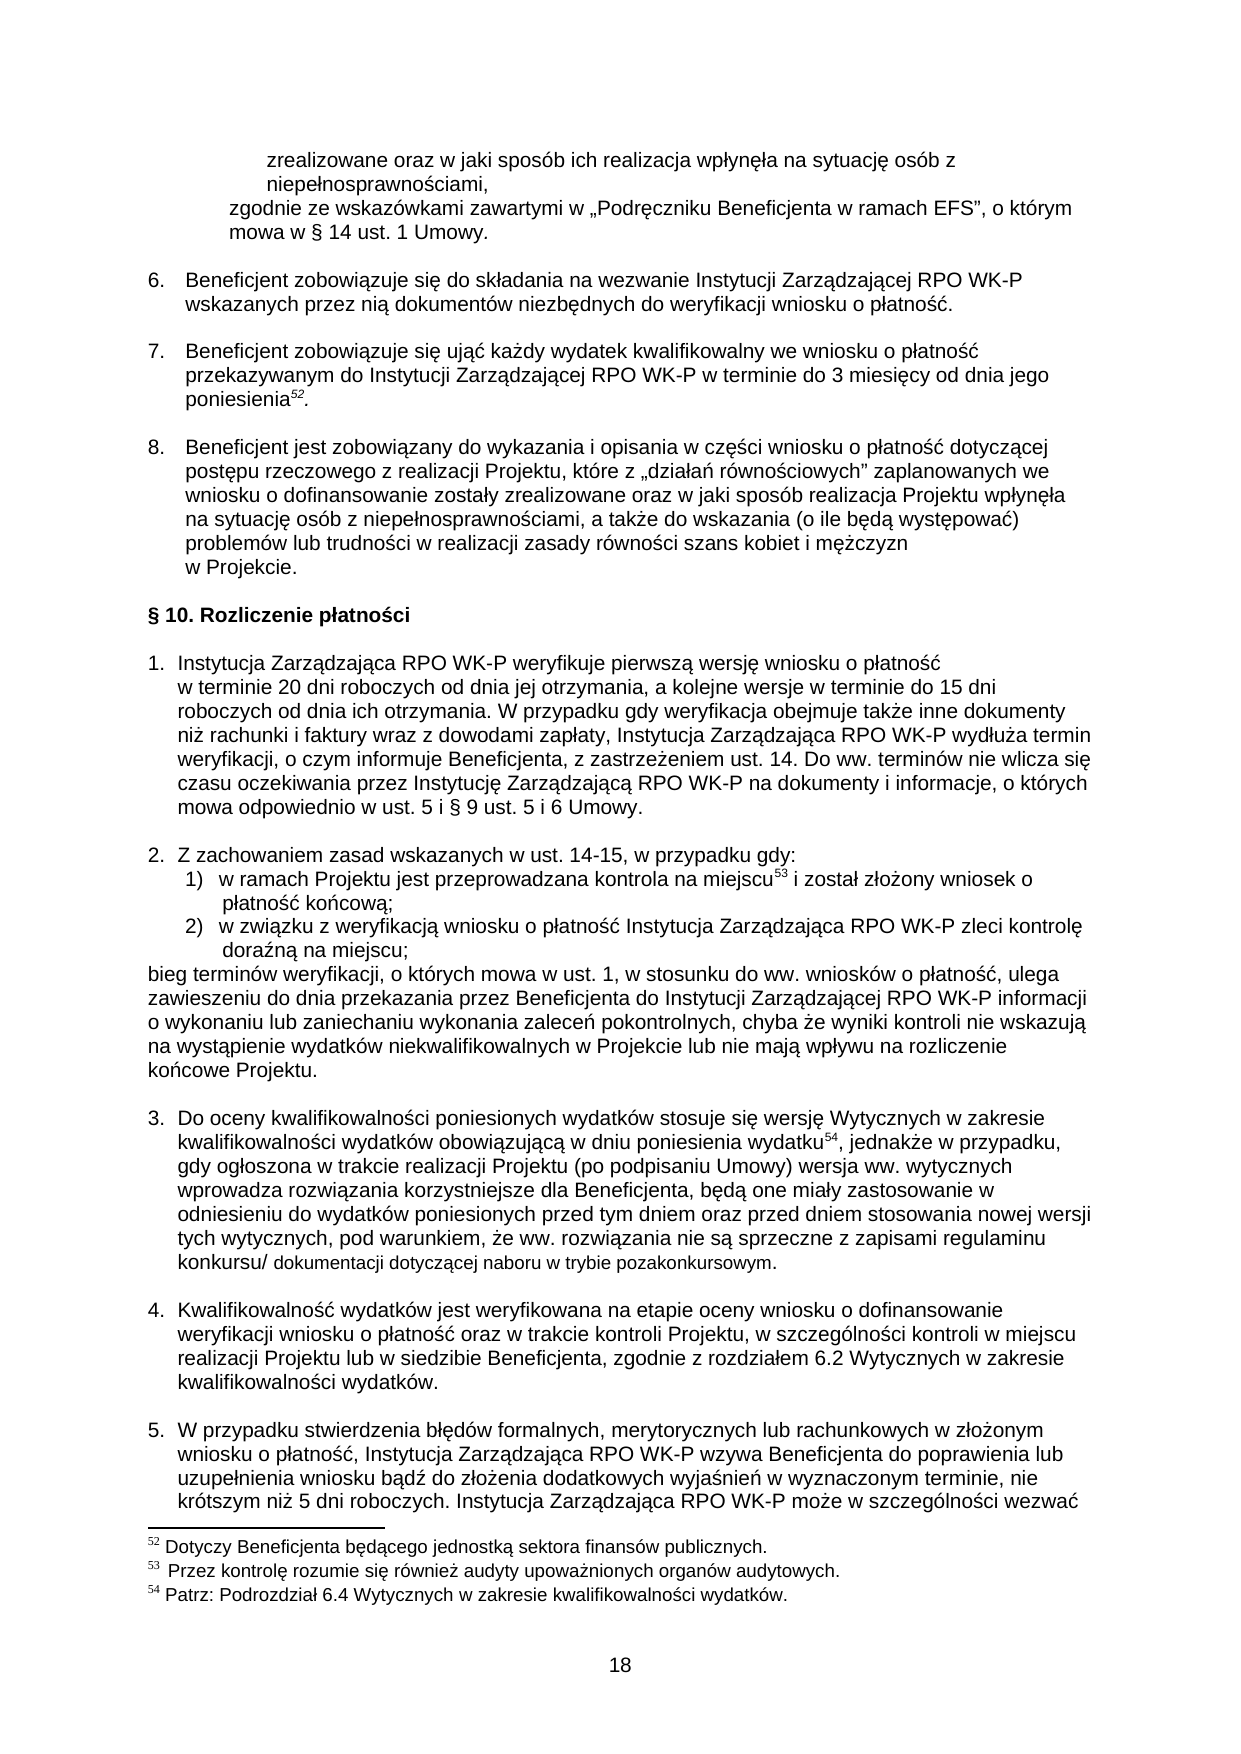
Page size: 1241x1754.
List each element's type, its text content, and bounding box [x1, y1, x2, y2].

list w związku z weryfikacją wniosku o płatność Instytucja Zarządzająca RPO WK-P zleci kontrolę doraźną na miejscu; [185, 914, 1092, 962]
list Z zachowaniem zasad wskazanych w ust. 14-15, w przypadku gdy: [148, 842, 1092, 866]
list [148, 1417, 1092, 1513]
list Do oceny kwalifikowalności poniesionych wydatków stosuje się wersję Wytycznych w zakresie kwalifikowalności wydatków obowiązującą w dniu poniesienia wydatku, jednakże w przypadku, gdy ogłoszona w trakcie realizacji Projektu (po podpisaniu Umowy) wersja ww. wytycznych wprowadza rozwiązania korzystniejsze dla Beneficjenta, będą one miały zastosowanie w odniesieniu do wydatków poniesionych przed tym dniem oraz przed dniem stosowania nowej wersji tych wytycznych, pod warunkiem, że ww. rozwiązania nie są sprzeczne z zapisami regulaminu konkursu/ dokumentacji dotyczącej naboru w trybie pozakonkursowym. [148, 1106, 1092, 1274]
list Beneficjent jest zobowiązany do wykazania i opisania w części wniosku o płatność dotyczącej postępu rzeczowego z realizacji Projektu, które z „działań równościowych” zaplanowanych we wniosku o dofinansowanie zostały zrealizowane oraz w jaki sposób realizacja Projektu wpłynęła na sytuację osób z niepełnosprawnościami, a także do wskazania (o ile będą występować) problemów lub trudności w realizacji zasady równości szans kobiet i mężczyzn w Projekcie. [148, 435, 1092, 579]
text bieg terminów weryfikacji, o których mowa w ust. 1, w stosunku do ww. wniosków o płatność, ulega zawieszeniu do dnia przekazania przez Beneficjenta do Instytucji Zarządzającej RPO WK-P informacji o wykonaniu lub zaniechaniu wykonania zaleceń pokontrolnych, chyba że wyniki kontroli nie wskazują na wystąpienie wydatków niekwalifikowalnych w Projekcie lub nie mają wpływu na rozliczenie końcowe Projektu. [148, 962, 1092, 1082]
list Beneficjent zobowiązuje się do składania na wezwanie Instytucji Zarządzającej RPO WK-P wskazanych przez nią dokumentów niezbędnych do weryfikacji wniosku o płatność. [148, 267, 1092, 315]
list Beneficjent zobowiązuje się ująć każdy wydatek kwalifikowalny we wniosku o płatność przekazywanym do Instytucji Zarządzającej RPO WK-P w terminie do 3 miesięcy od dnia jego poniesienia. [148, 339, 1092, 411]
list w ramach Projektu jest przeprowadzana kontrola na miejscu i został złożony wniosek o płatność końcową; [185, 866, 1092, 914]
list Kwalifikowalność wydatków jest weryfikowana na etapie oceny wniosku o dofinansowanie weryfikacji wniosku o płatność oraz w trakcie kontroli Projektu, w szczególności kontroli w miejscu realizacji Projektu lub w siedzibie Beneficjenta, zgodnie z rozdziałem 6.2 Wytycznych w zakresie kwalifikowalności wydatków. [148, 1298, 1092, 1393]
text zgodnie ze wskazówkami zawartymi w „Podręczniku Beneficjenta w ramach EFS”, o którym mowa w § 14 ust. 1 Umowy. [229, 196, 1092, 243]
text § 10. Rozliczenie płatności [148, 603, 1092, 627]
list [229, 148, 1092, 196]
list Instytucja Zarządzająca RPO WK-P weryfikuje pierwszą wersję wniosku o płatność w terminie 20 dni roboczych od dnia jej otrzymania, a kolejne wersje w terminie do 15 dni roboczych od dnia ich otrzymania. W przypadku gdy weryfikacja obejmuje także inne dokumenty niż rachunki i faktury wraz z dowodami zapłaty, Instytucja Zarządzająca RPO WK-P wydłuża termin weryfikacji, o czym informuje Beneficjenta, z zastrzeżeniem ust. 14. Do ww. terminów nie wlicza się czasu oczekiwania przez Instytucję Zarządzającą RPO WK-P na dokumenty i informacje, o których mowa odpowiednio w ust. 5 i § 9 ust. 5 i 6 Umowy. [148, 651, 1092, 818]
